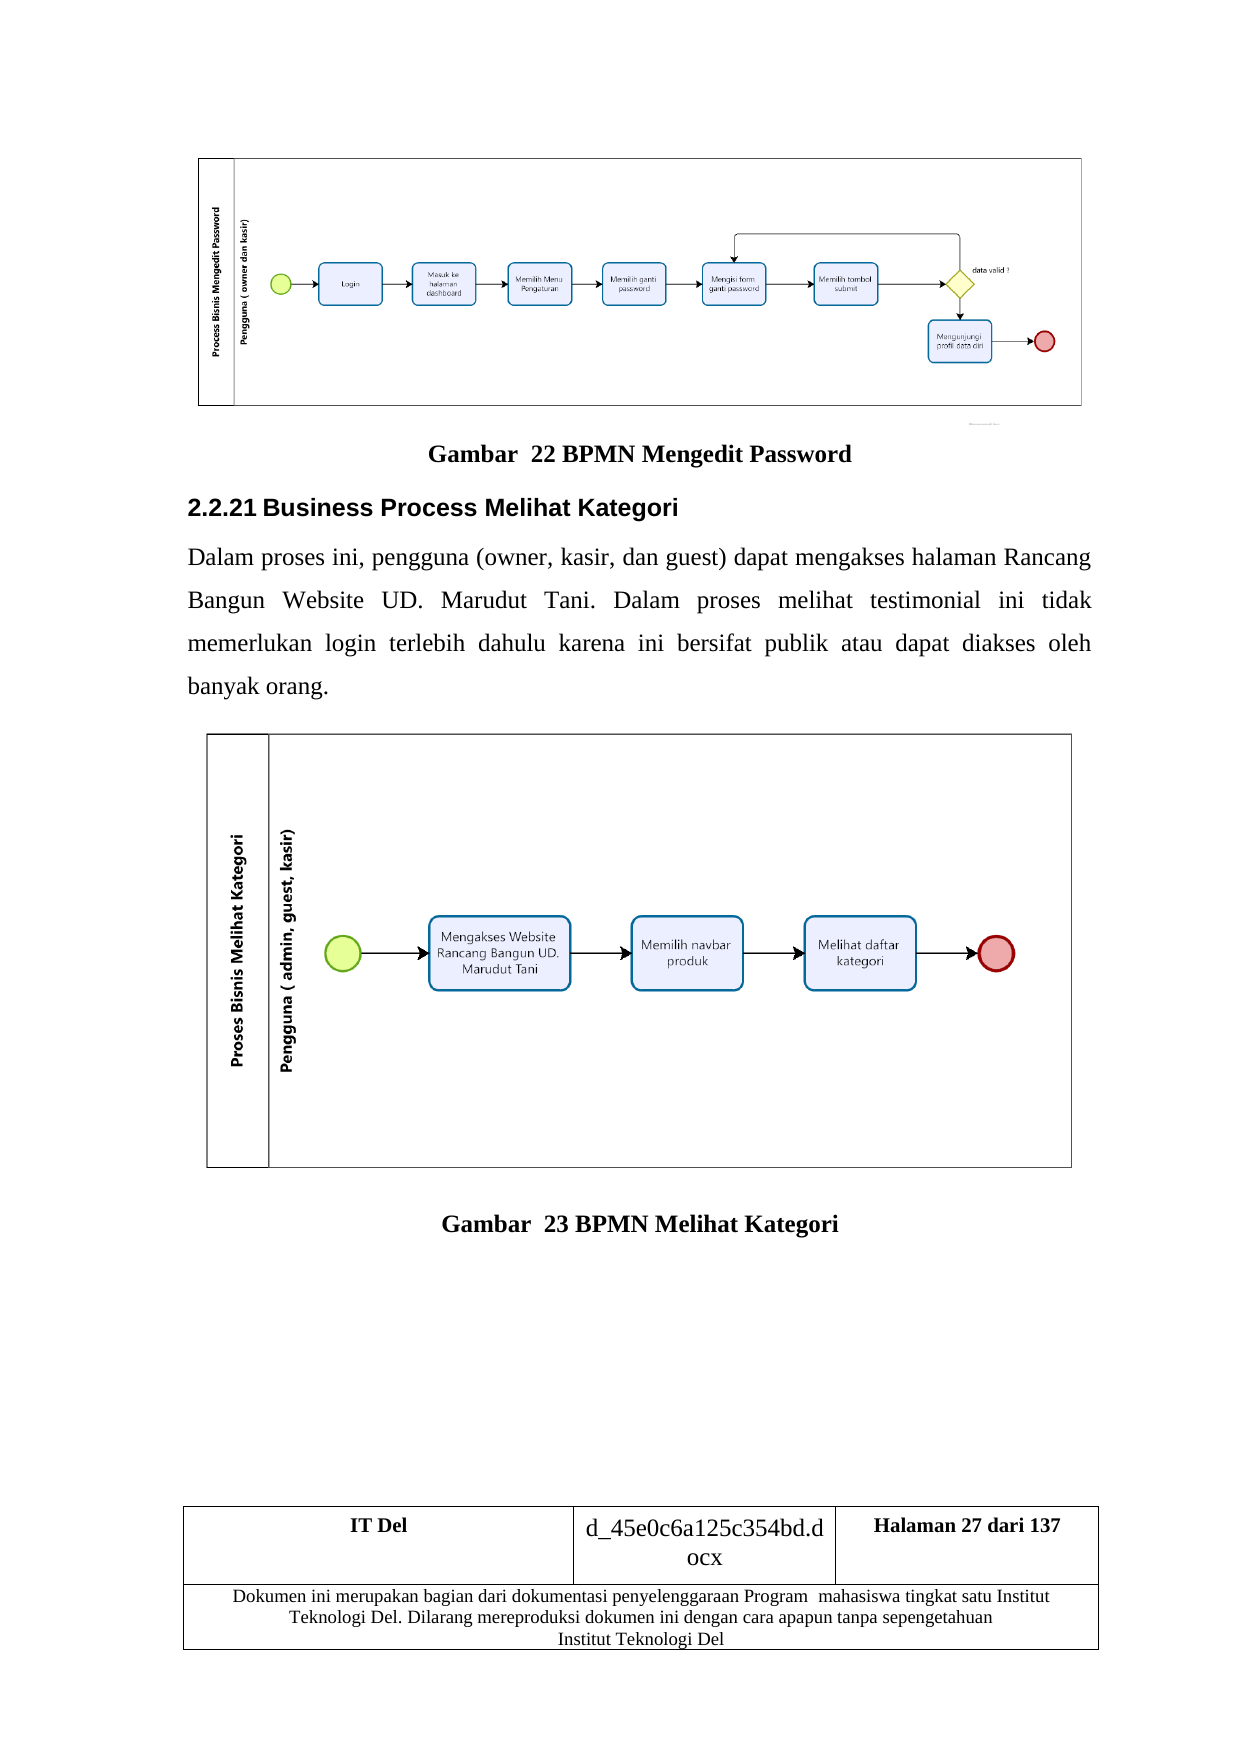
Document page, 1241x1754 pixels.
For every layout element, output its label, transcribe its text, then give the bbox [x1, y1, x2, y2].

picture [187, 714, 1091, 1195]
subtitle Business Process Melihat Kategori [187, 493, 1092, 521]
picture [187, 147, 1092, 425]
text Dalam proses ini, pengguna (owner, kasir, dan guest) dapat mengakses halaman Rancang Bangun Website UD. Marudut Tani. Dalam proses melihat testimonial ini tidak memerlukan login terlebih dahulu karena ini bersifat publik atau dapat diakses oleh banyak orang. [187, 542, 1092, 700]
text Gambar 23 BPMN Melihat Kategori [187, 1209, 1092, 1238]
text Gambar 22 BPMN Mengedit Password [187, 439, 1092, 468]
